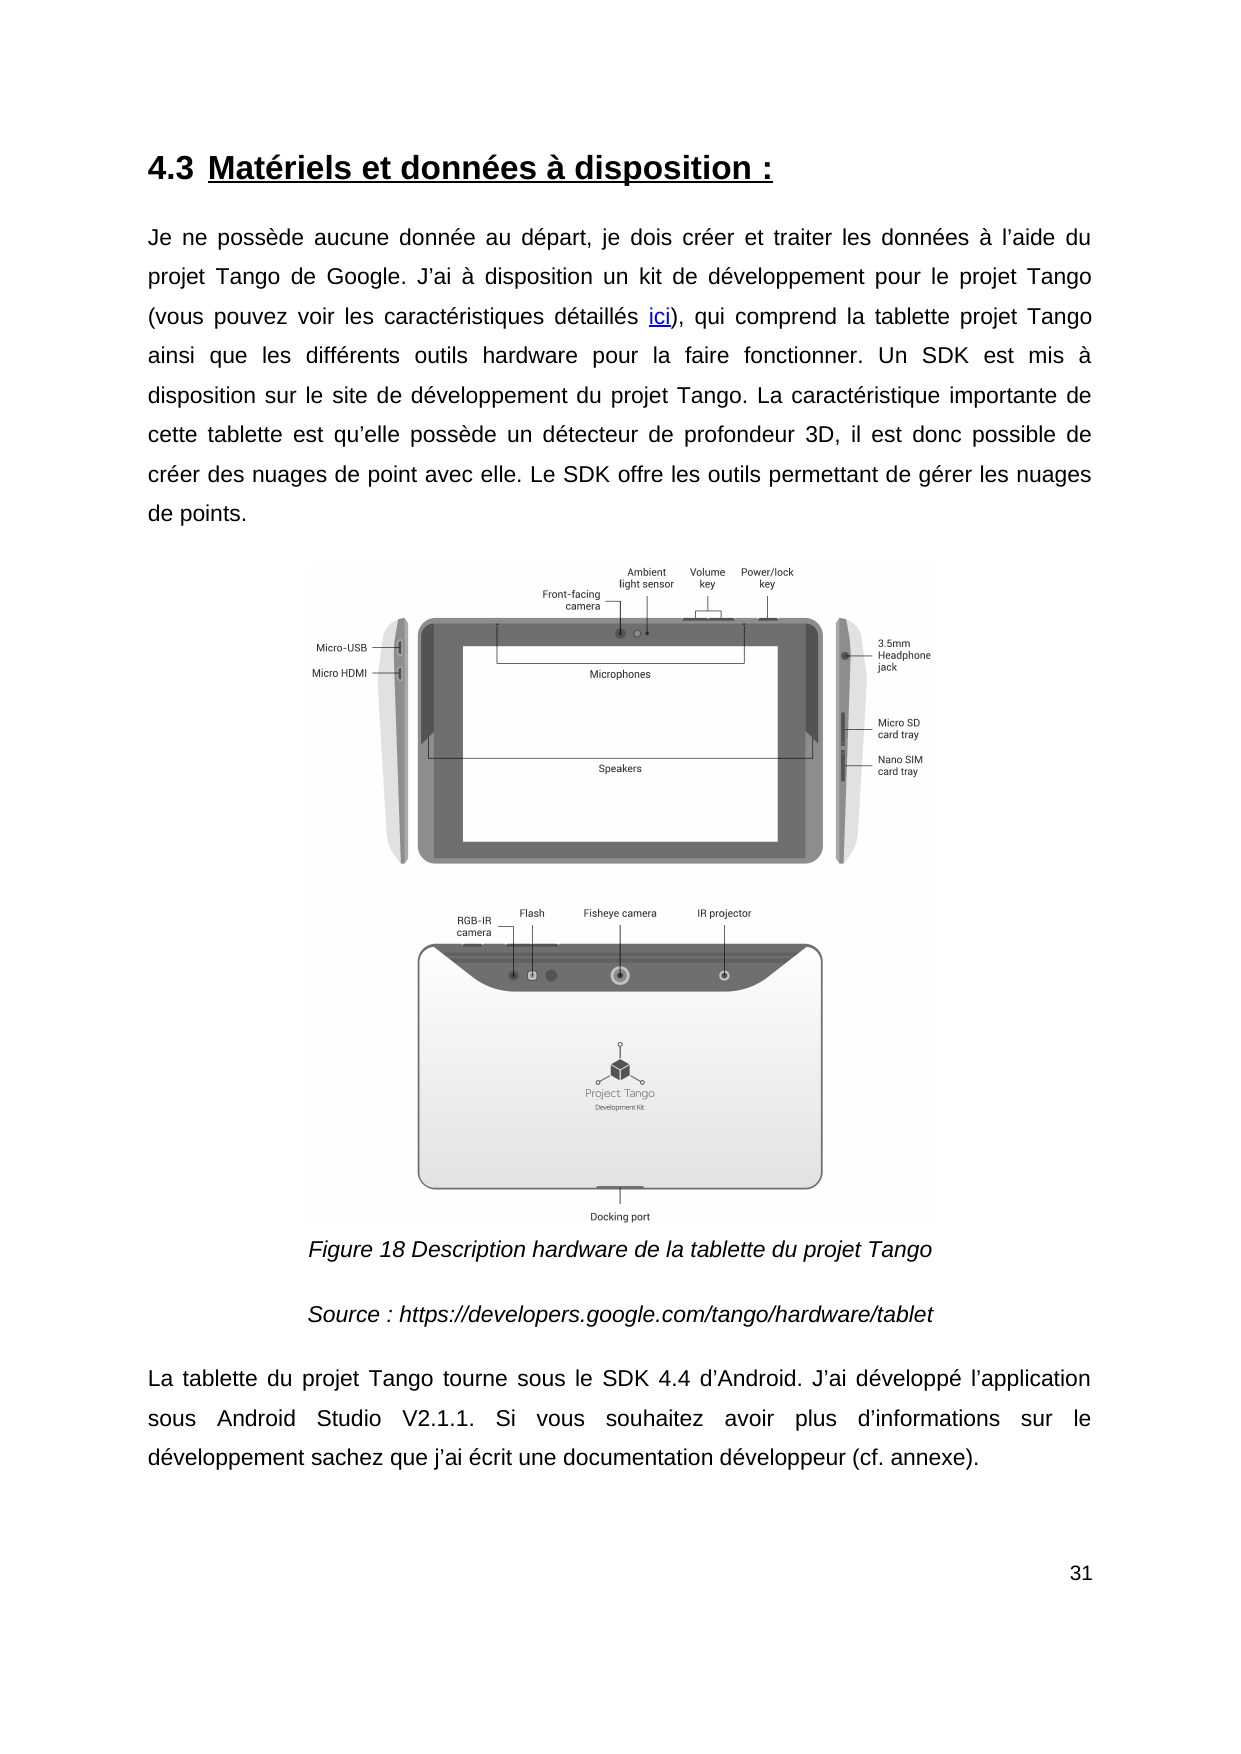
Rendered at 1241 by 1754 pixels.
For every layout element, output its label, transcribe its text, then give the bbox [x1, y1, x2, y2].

text Je ne possède aucune donnée au départ, je dois créer et traiter les données à l’aide du projet Tango de Google. J’ai à disposition un kit de développement pour le projet Tango (vous pouvez voir les caractéristiques détaillés ici), qui comprend la tablette projet Tango ainsi que les différents outils hardware pour la faire fonctionner. Un SDK est mis à disposition sur le site de développement du projet Tango. La caractéristique importante de cette tablette est qu’elle possède un détecteur de profondeur 3D, il est donc possible de créer des nuages de point avec elle. Le SDK offre les outils permettant de gérer les nuages de points. [148, 224, 1092, 526]
picture [309, 564, 931, 1224]
text Figure Description hardware de la tablette du projet Tango [148, 1236, 1092, 1262]
text Source : https://developers.google.com/tango/hardware/tablet [148, 1301, 1092, 1327]
subtitle Matériels et données à disposition : [148, 148, 1092, 186]
text La tablette du projet Tango tourne sous le SDK 4.4 d’Android. J’ai développé l’application sous Android Studio V2.1.1. Si vous souhaitez avoir plus d’informations sur le développement sachez que j’ai écrit une documentation développeur (cf. annexe). [148, 1365, 1092, 1470]
